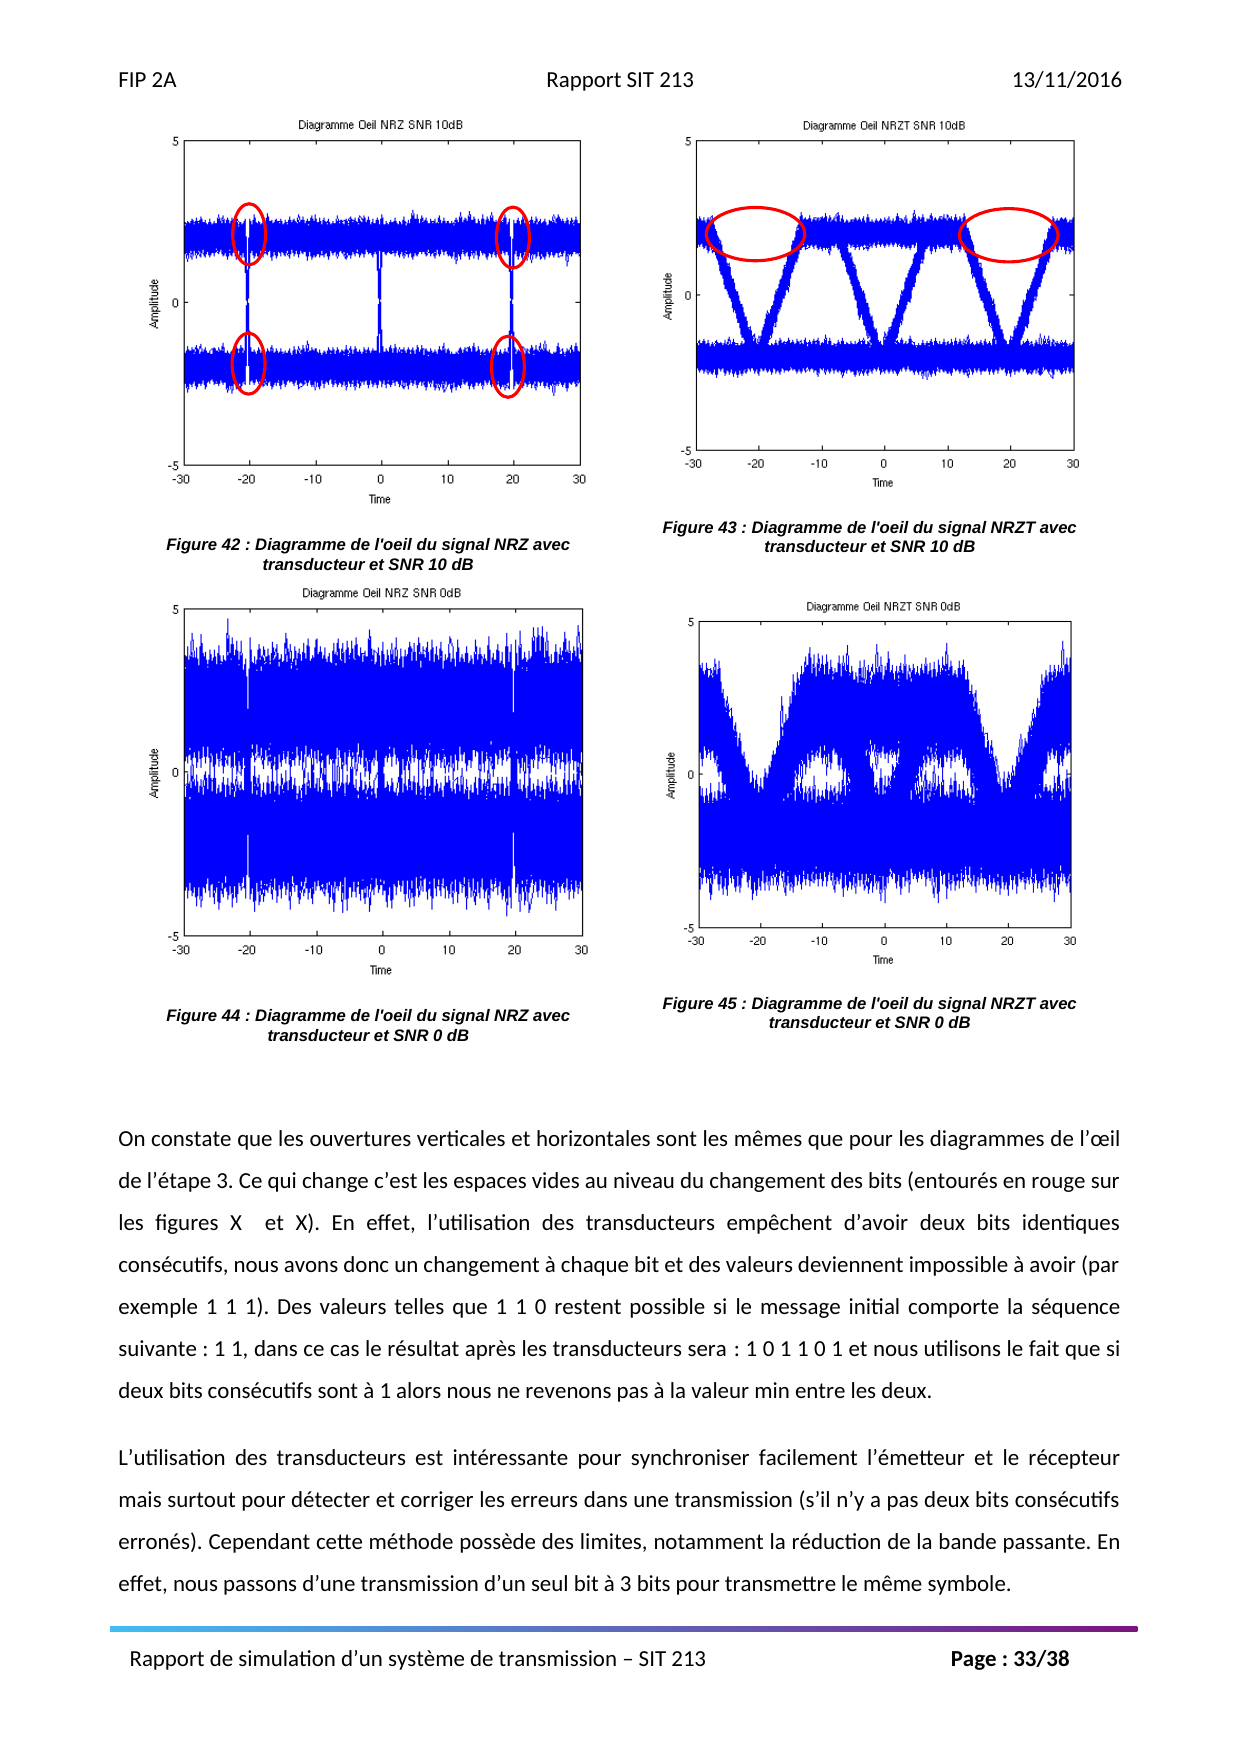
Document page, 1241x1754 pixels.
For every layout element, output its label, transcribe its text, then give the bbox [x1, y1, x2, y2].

picture [147, 118, 591, 509]
text On constate que les ouvertures verticales et horizontales sont les mêmes que pour les diagrammes de l’œil de l’étape 3. Ce qui change c’est les espaces vides au niveau du changement des bits (entourés en rouge sur les figures X et X). En effet, l’utilisation des transducteurs empêchent d’avoir deux bits identiques consécutifs, nous avons donc un changement à chaque bit et des valeurs deviennent impossible à avoir (par exemple 1 1 1). Des valeurs telles que 1 1 0 restent possible si le message initial comporte la séquence suivante : 1 1, dans ce cas le résultat après les transducteurs sera : 1 0 1 1 0 1 et nous utilisons le fait que si deux bits consécutifs sont à 1 alors nous ne revenons pas à la valeur min entre les deux. [118, 1124, 1122, 1404]
text L’utilisation des transducteurs est intéressante pour synchroniser facilement l’émetteur et le récepteur mais surtout pour détecter et corriger les erreurs dans une transmission (s’il n’y a pas deux bits consécutifs erronés). Cependant cette méthode possède des limites, notamment la réduction de la bande passante. En effet, nous passons d’une transmission d’un seul bit à 3 bits pour transmettre le même symbole. [118, 1443, 1122, 1597]
picture [660, 598, 1081, 968]
table_header Figure 42 : Diagramme de l'oeil du signal NRZ avec transducteur et SNR 10 dB [118, 118, 619, 586]
table_cell Figure 44 : Diagramme de l'oeil du signal NRZ avec transducteur et SNR 0 dB [118, 586, 619, 1057]
table_header Figure 43 : Diagramme de l'oeil du signal NRZT avec transducteur et SNR 10 dB [620, 118, 1121, 586]
picture [660, 118, 1081, 491]
picture [147, 586, 591, 980]
table_cell Figure 45 : Diagramme de l'oeil du signal NRZT avec transducteur et SNR 0 dB [620, 586, 1121, 1057]
